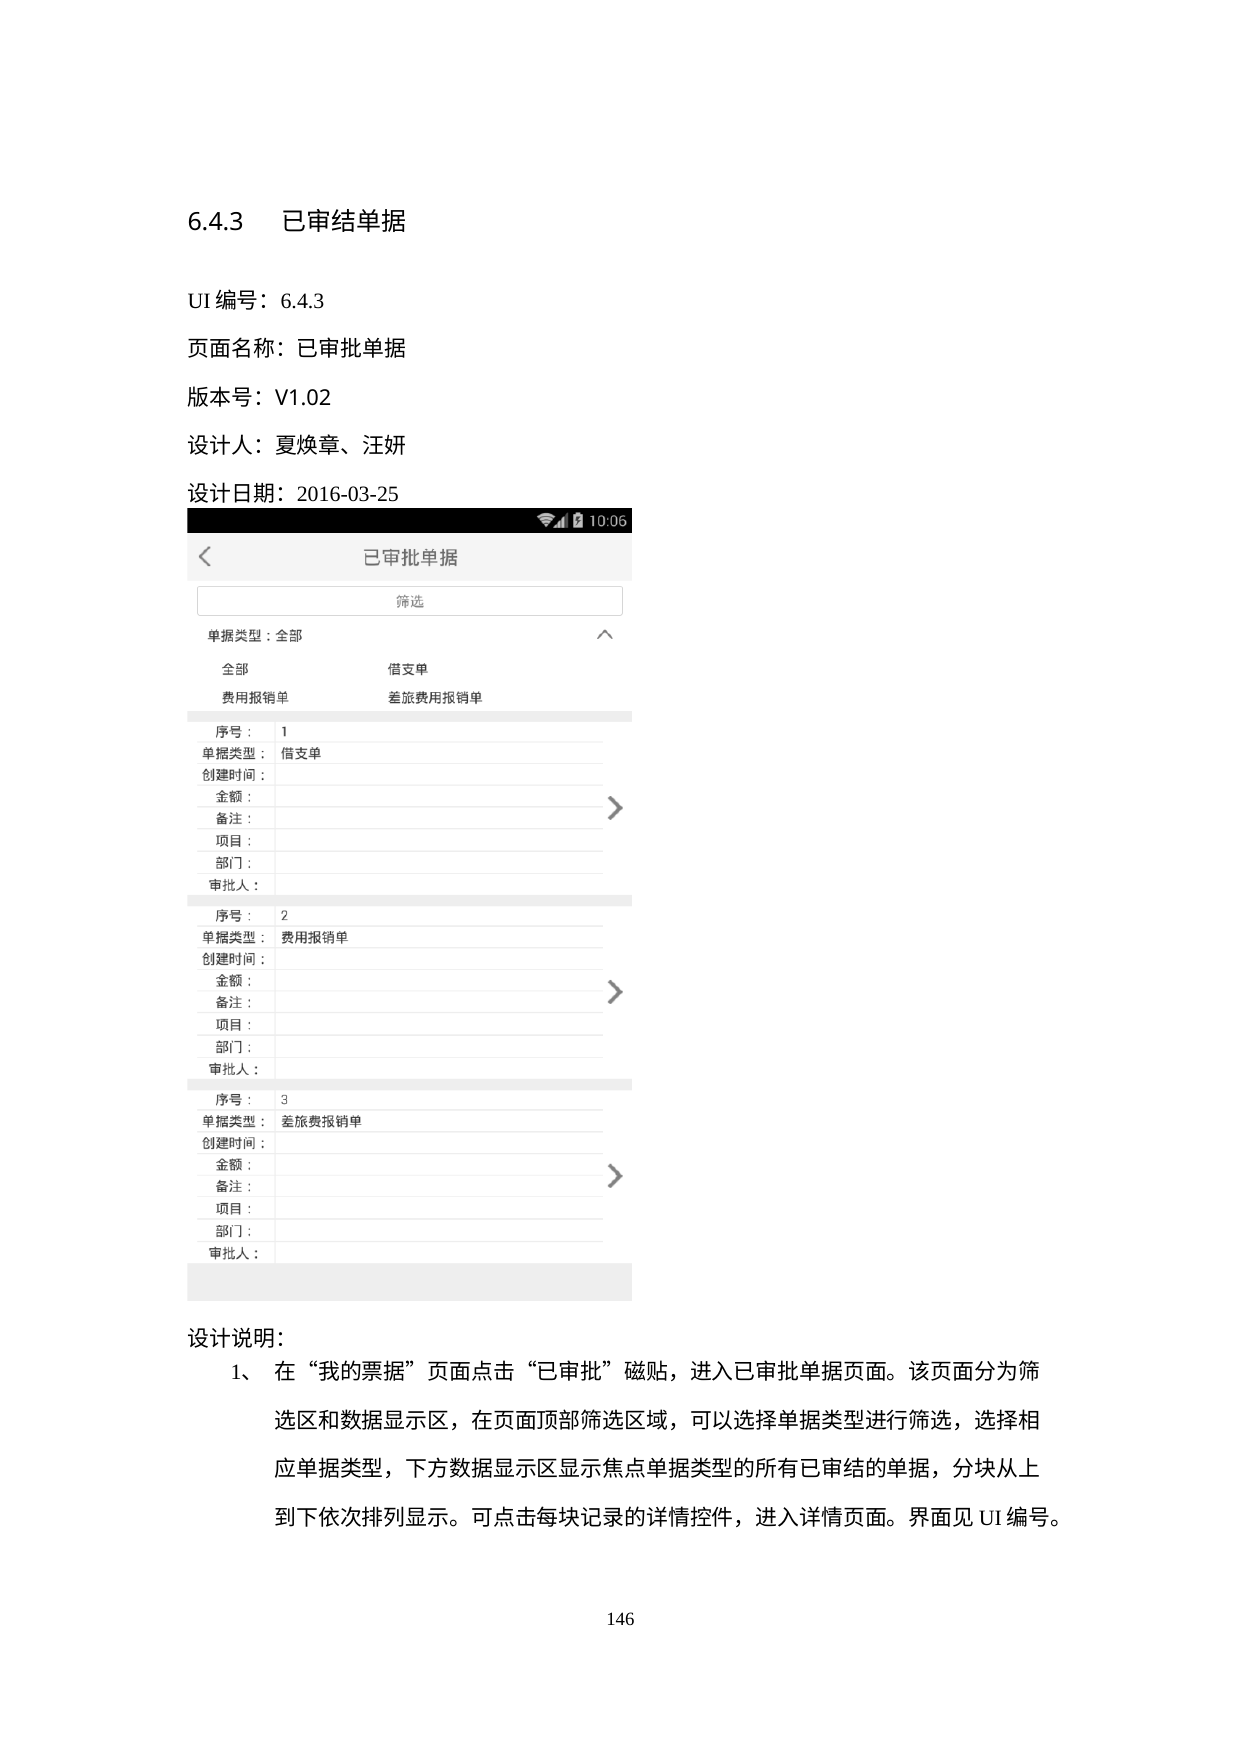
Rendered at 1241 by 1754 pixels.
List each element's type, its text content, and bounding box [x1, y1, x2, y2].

subtitle 已审结单据 [187, 187, 1053, 252]
picture [187, 508, 632, 1301]
text 设计说明： [187, 1321, 1053, 1353]
text 页面名称：已审批单据 [187, 331, 1053, 363]
text 版本号：V1.02 [187, 379, 1053, 412]
list 在“我的票据”页面点击“已审批”磁贴，进入已审批单据页面。该页面分为筛选区和数据显示区，在页面顶部筛选区域，可以选择单据类型进行筛选，选择相应单据类型，下方数据显示区显示焦点单据类型的所有已审结的单据，分块从上到下依次排列显示。可点击每块记录的详情控件，进入详情页面。界面见UI编号。 [230, 1353, 1053, 1532]
text 设计人：夏焕章、汪妍 [187, 428, 1053, 460]
text UI编号：6.4.3 [187, 283, 1053, 315]
text 设计日期：2016-03-25 [187, 476, 1053, 508]
